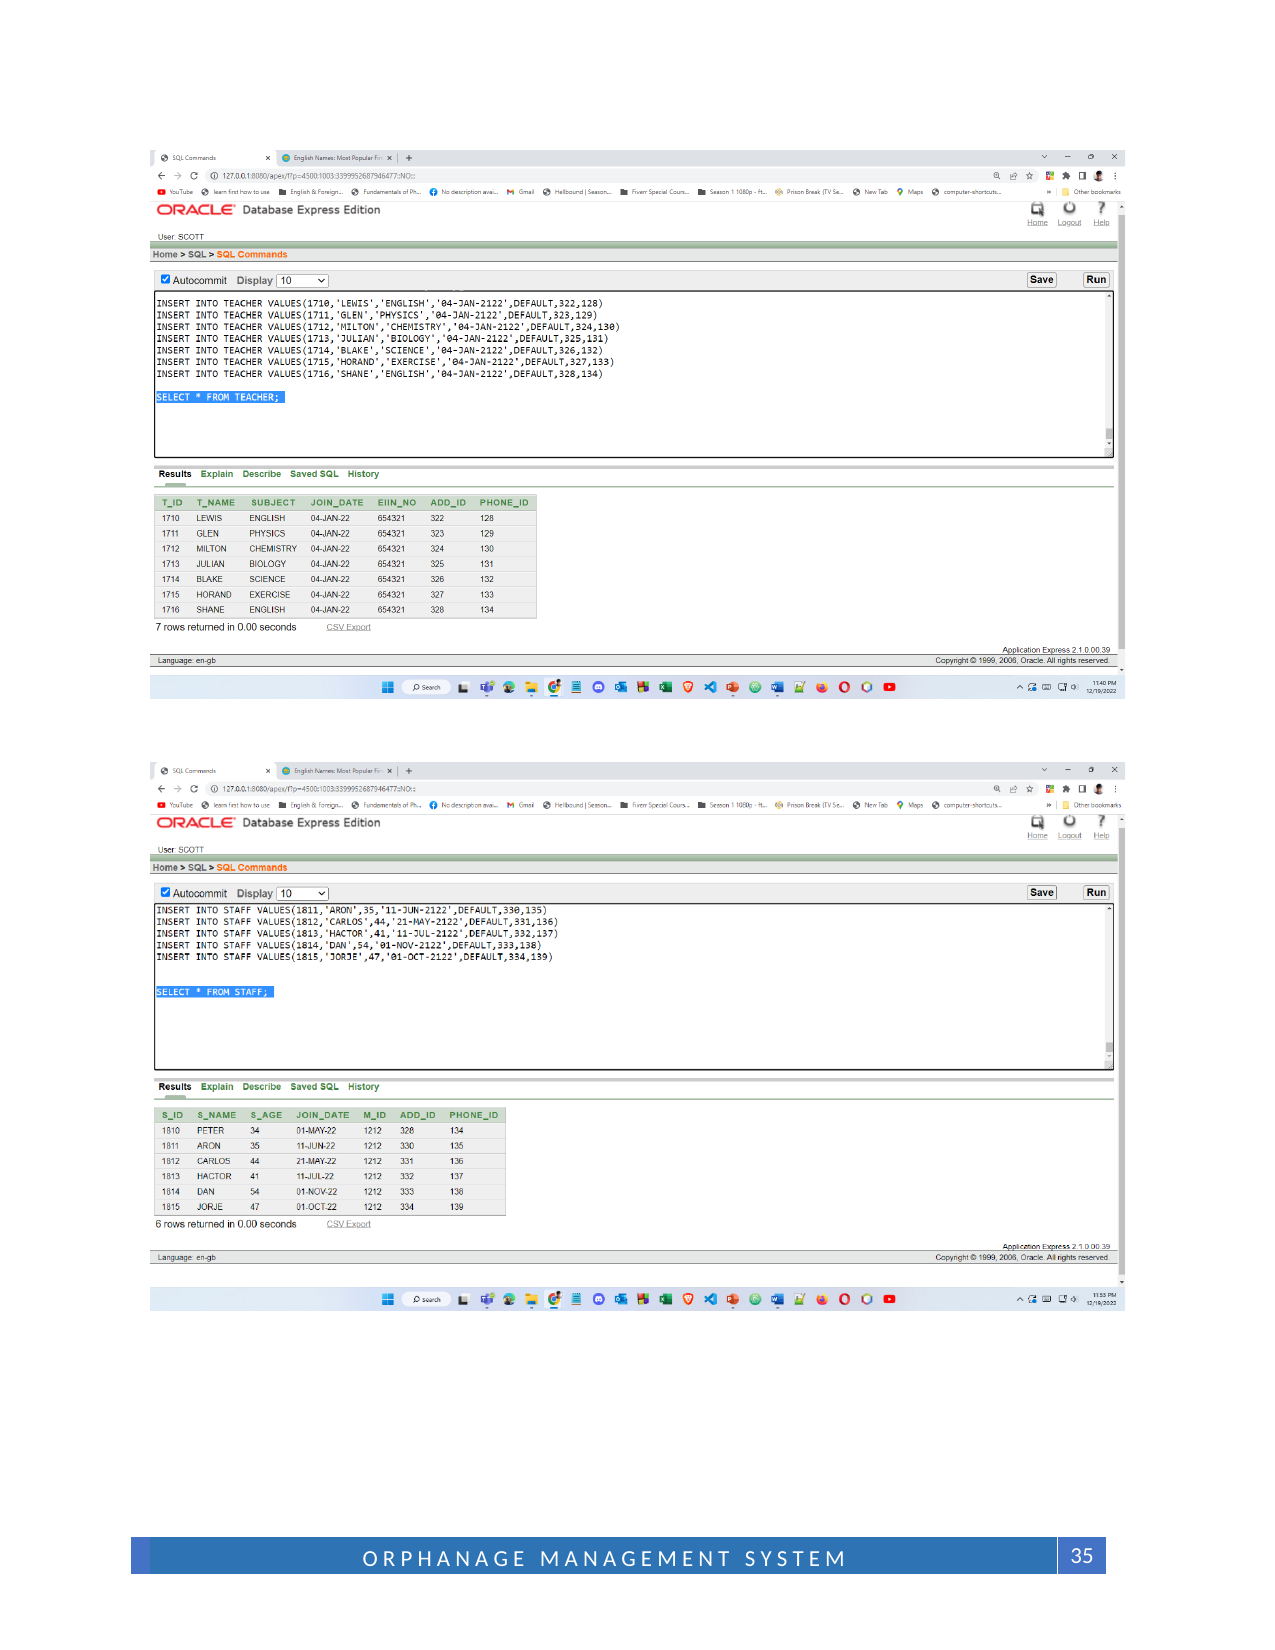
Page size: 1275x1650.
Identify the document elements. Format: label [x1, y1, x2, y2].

picture [150, 150, 1125, 699]
picture [150, 762, 1125, 1311]
